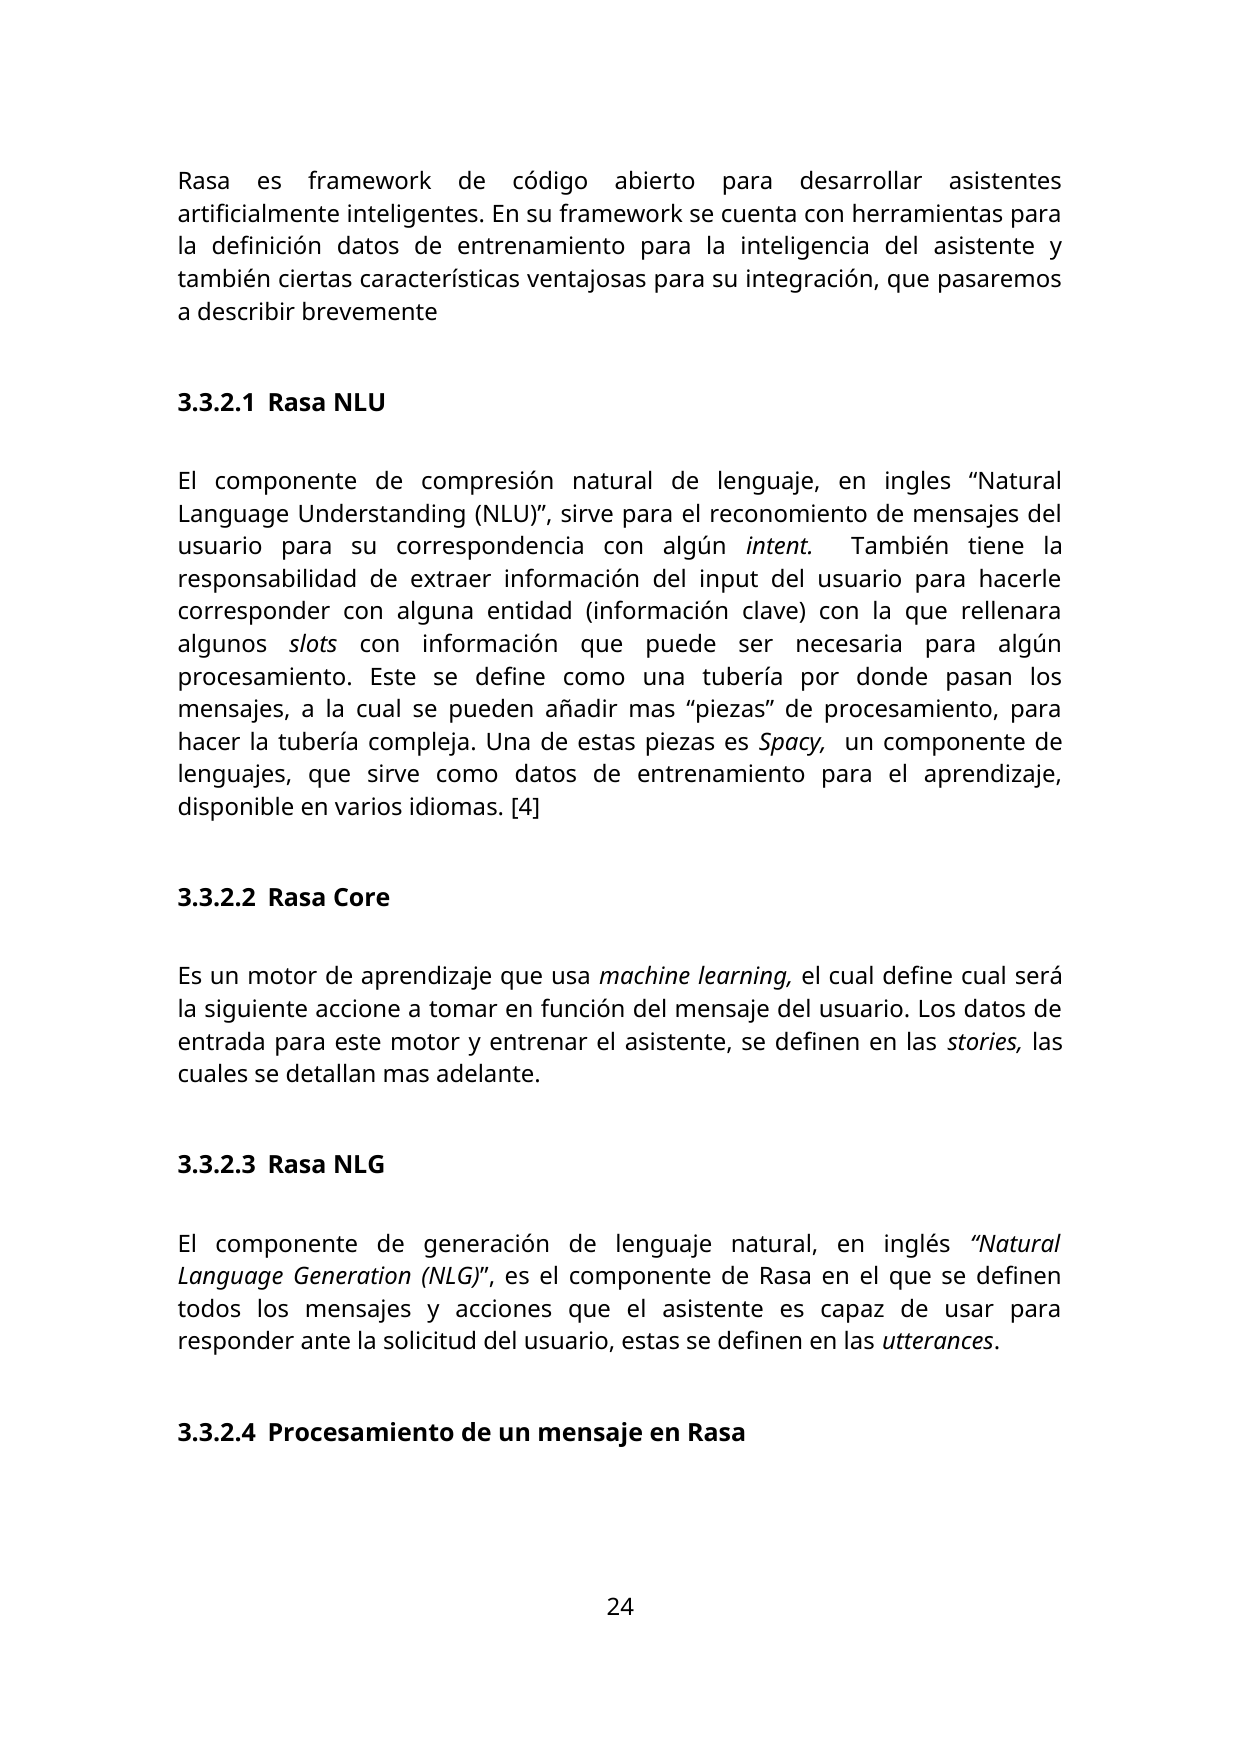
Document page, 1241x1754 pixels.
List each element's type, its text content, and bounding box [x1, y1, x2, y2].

subtitle Rasa NLU [177, 384, 1063, 419]
text El componente de generación de lenguaje natural, en inglés “Natural Language Generation (NLG)”, es el componente de Rasa en el que se definen todos los mensajes y acciones que el asistente es capaz de usar para responder ante la solicitud del usuario, estas se definen en las utterances. [177, 1226, 1063, 1357]
subtitle Rasa Core [177, 880, 1063, 914]
subtitle Procesamiento de un mensaje en Rasa [177, 1414, 1063, 1448]
text Es un motor de aprendizaje que usa machine learning, el cual define cual será la siguiente accione a tomar en función del mensaje del usuario. Los datos de entrada para este motor y entrenar el asistente, se definen en las stories, las cuales se detallan mas adelante. [177, 959, 1063, 1089]
text Rasa es framework de código abierto para desarrollar asistentes artificialmente inteligentes. En su framework se cuenta con herramientas para la definición datos de entrenamiento para la inteligencia del asistente y también ciertas características ventajosas para su integración, que pasaremos a describir brevemente [177, 164, 1063, 327]
subtitle Rasa NLG [177, 1147, 1063, 1181]
text El componente de compresión natural de lenguaje, en ingles “Natural Language Understanding (NLU)”, sirve para el reconomiento de mensajes del usuario para su correspondencia con algún intent. También tiene la responsabilidad de extraer información del input del usuario para hacerle corresponder con alguna entidad (información clave) con la que rellenara algunos slots con información que puede ser necesaria para algún procesamiento. Este se define como una tubería por donde pasan los mensajes, a la cual se pueden añadir mas “piezas” de procesamiento, para hacer la tubería compleja. Una de estas piezas es Spacy, un componente de lenguajes, que sirve como datos de entrenamiento para el aprendizaje, disponible en varios idiomas. [177, 464, 1063, 822]
